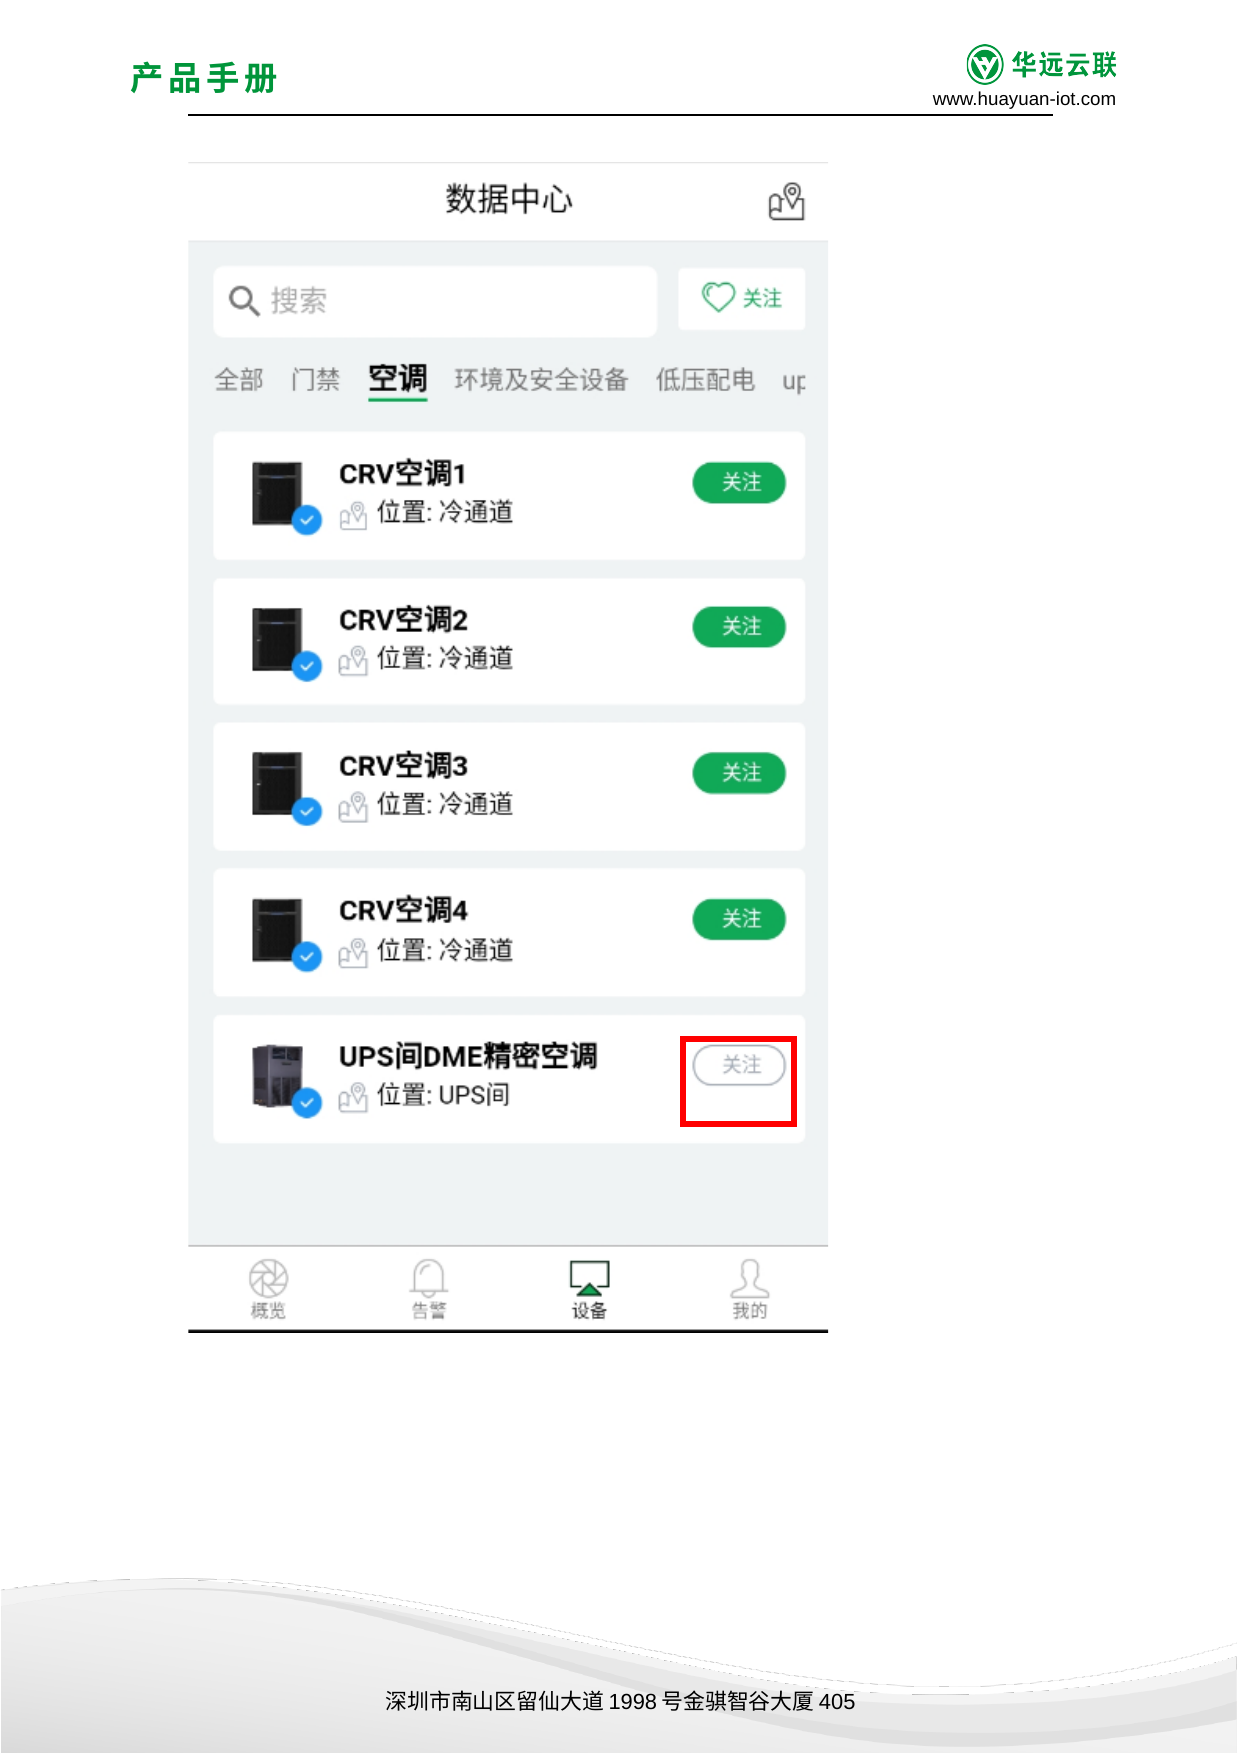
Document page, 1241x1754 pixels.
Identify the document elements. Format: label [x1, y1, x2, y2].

picture [187, 162, 829, 1333]
picture [0, 1570, 1237, 1753]
picture [966, 44, 1117, 85]
